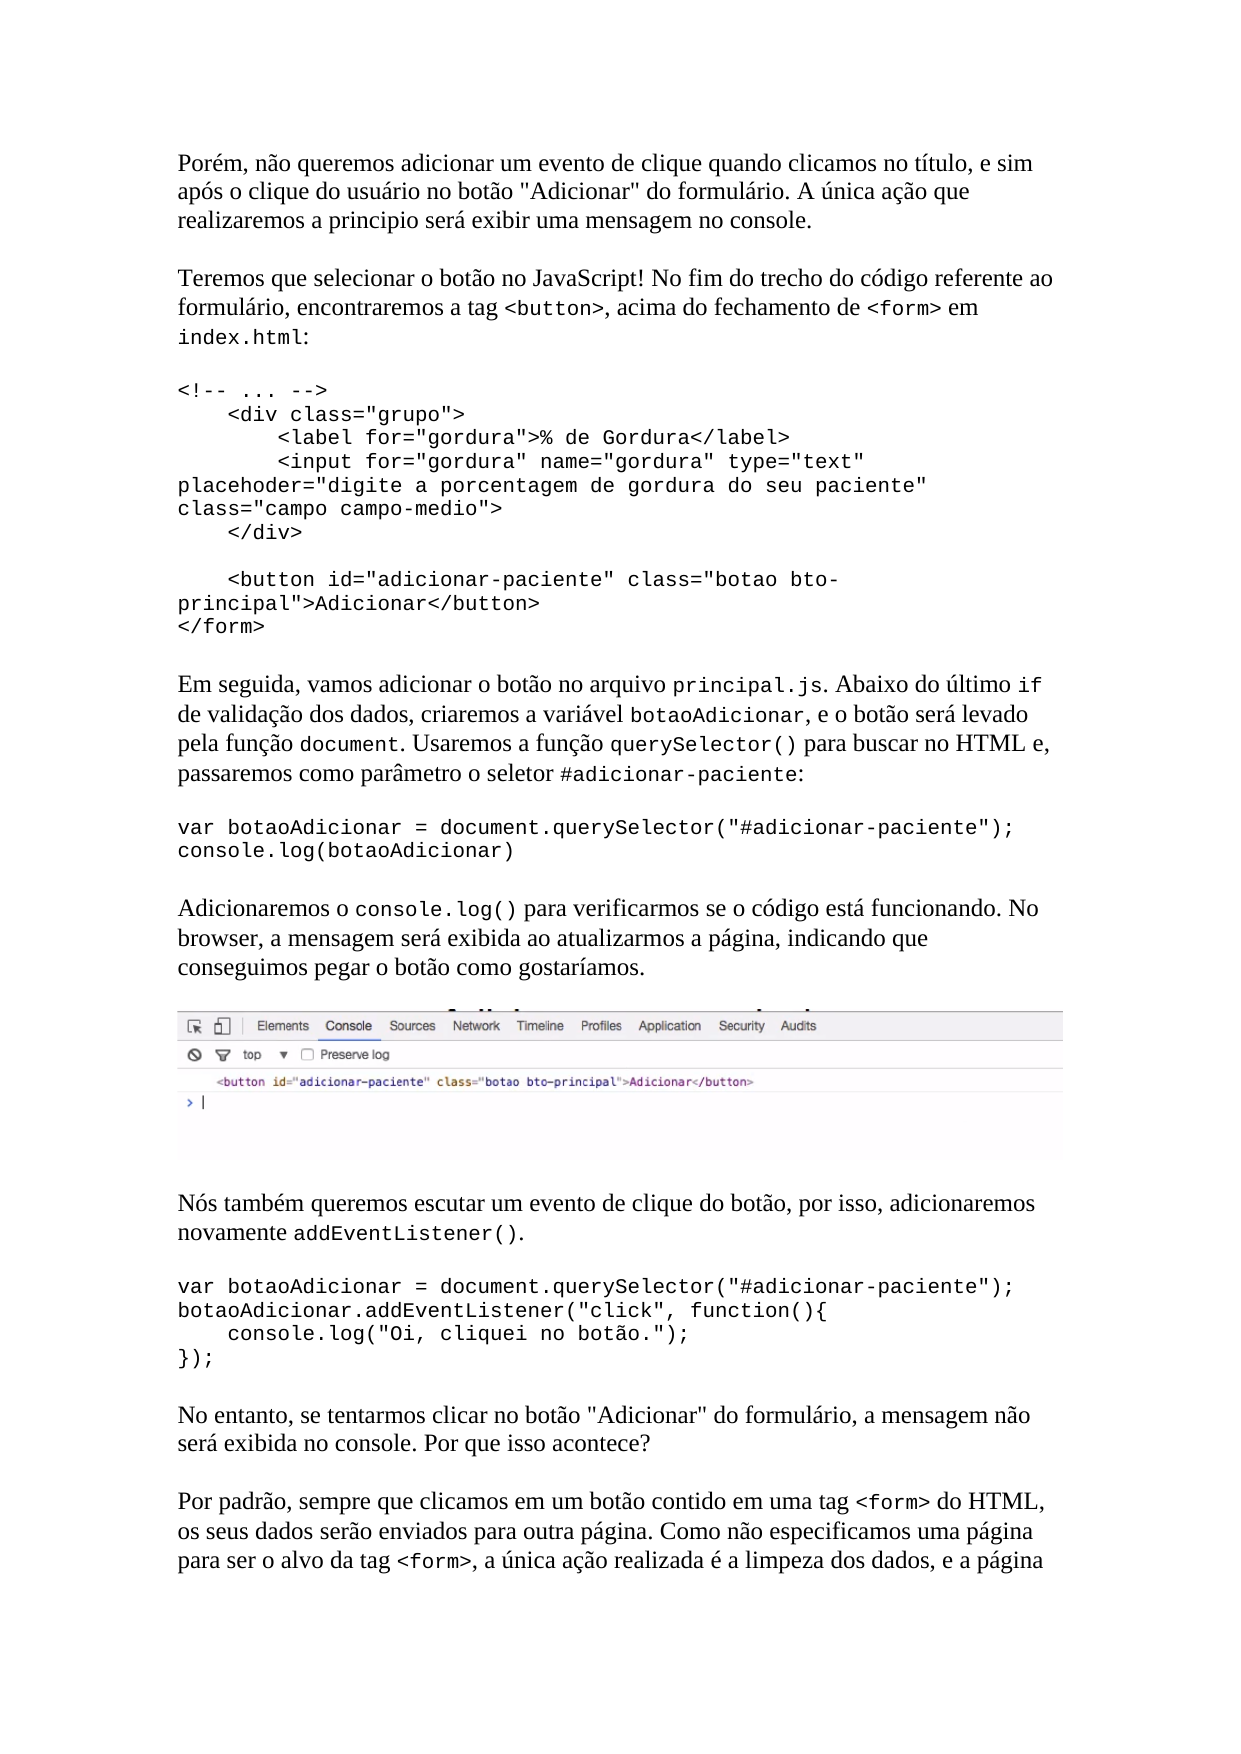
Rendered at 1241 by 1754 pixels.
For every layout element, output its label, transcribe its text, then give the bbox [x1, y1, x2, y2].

text Porém, não queremos adicionar um evento de clique quando clicamos no título, e sim após o clique do usuário no botão "Adicionar" do formulário. A única ação que realizaremos a principio será exibir uma mensagem no console. [177, 148, 1063, 234]
text console.log(botaoAdicionar) [177, 841, 1063, 864]
text </form> [177, 617, 1063, 640]
text var botaoAdicionar = document.querySelector("#adicionar-paciente"); [177, 817, 1063, 841]
text <input for="gordura" name="gordura" type="text" placehoder="digite a porcentagem de gordura do seu paciente" class="campo campo-medio"> [177, 451, 1063, 522]
text botaoAdicionar.addEventListener("click", function(){ [177, 1299, 1063, 1323]
text Adicionaremos o console.log() para verificarmos se o código está funcionando. No browser, a mensagem será exibida ao atualizarmos a página, indicando que conseguimos pegar o botão como gostaríamos. [177, 893, 1063, 980]
text Em seguida, vamos adicionar o botão no arquivo principal.js. Abaixo do último if de validação dos dados, criaremos a variável botaoAdicionar, e o botão será levado pela função document. Usaremos a função querySelector() para buscar no HTML e, passaremos como parâmetro o seletor #adicionar-paciente: [177, 669, 1063, 788]
text <div class="grupo"> [177, 404, 1063, 427]
text var botaoAdicionar = document.querySelector("#adicionar-paciente"); [177, 1276, 1063, 1299]
text Teremos que selecionar o botão no JavaScript! No fim do trecho do código referente ao formulário, encontraremos a tag <button>, acima do fechamento de <form> em index.html: [177, 263, 1063, 351]
picture [177, 1009, 1063, 1160]
text <label for="gordura">% de Gordura</label> [177, 427, 1063, 451]
text No entanto, se tentarmos clicar no botão "Adicionar" do formulário, a mensagem não será exibida no console. Por que isso acontece? [177, 1400, 1063, 1457]
text <button id="adicionar-paciente" class="botao bto-principal">Adicionar</button> [177, 569, 1063, 617]
text console.log("Oi, cliquei no botão."); [177, 1323, 1063, 1347]
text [177, 1486, 1063, 1574]
text }); [177, 1347, 1063, 1371]
text Nós também queremos escutar um evento de clique do botão, por isso, adicionaremos novamente addEventListener(). [177, 1188, 1063, 1247]
text </div> [177, 522, 1063, 546]
text <!-- ... --> [177, 380, 1063, 404]
